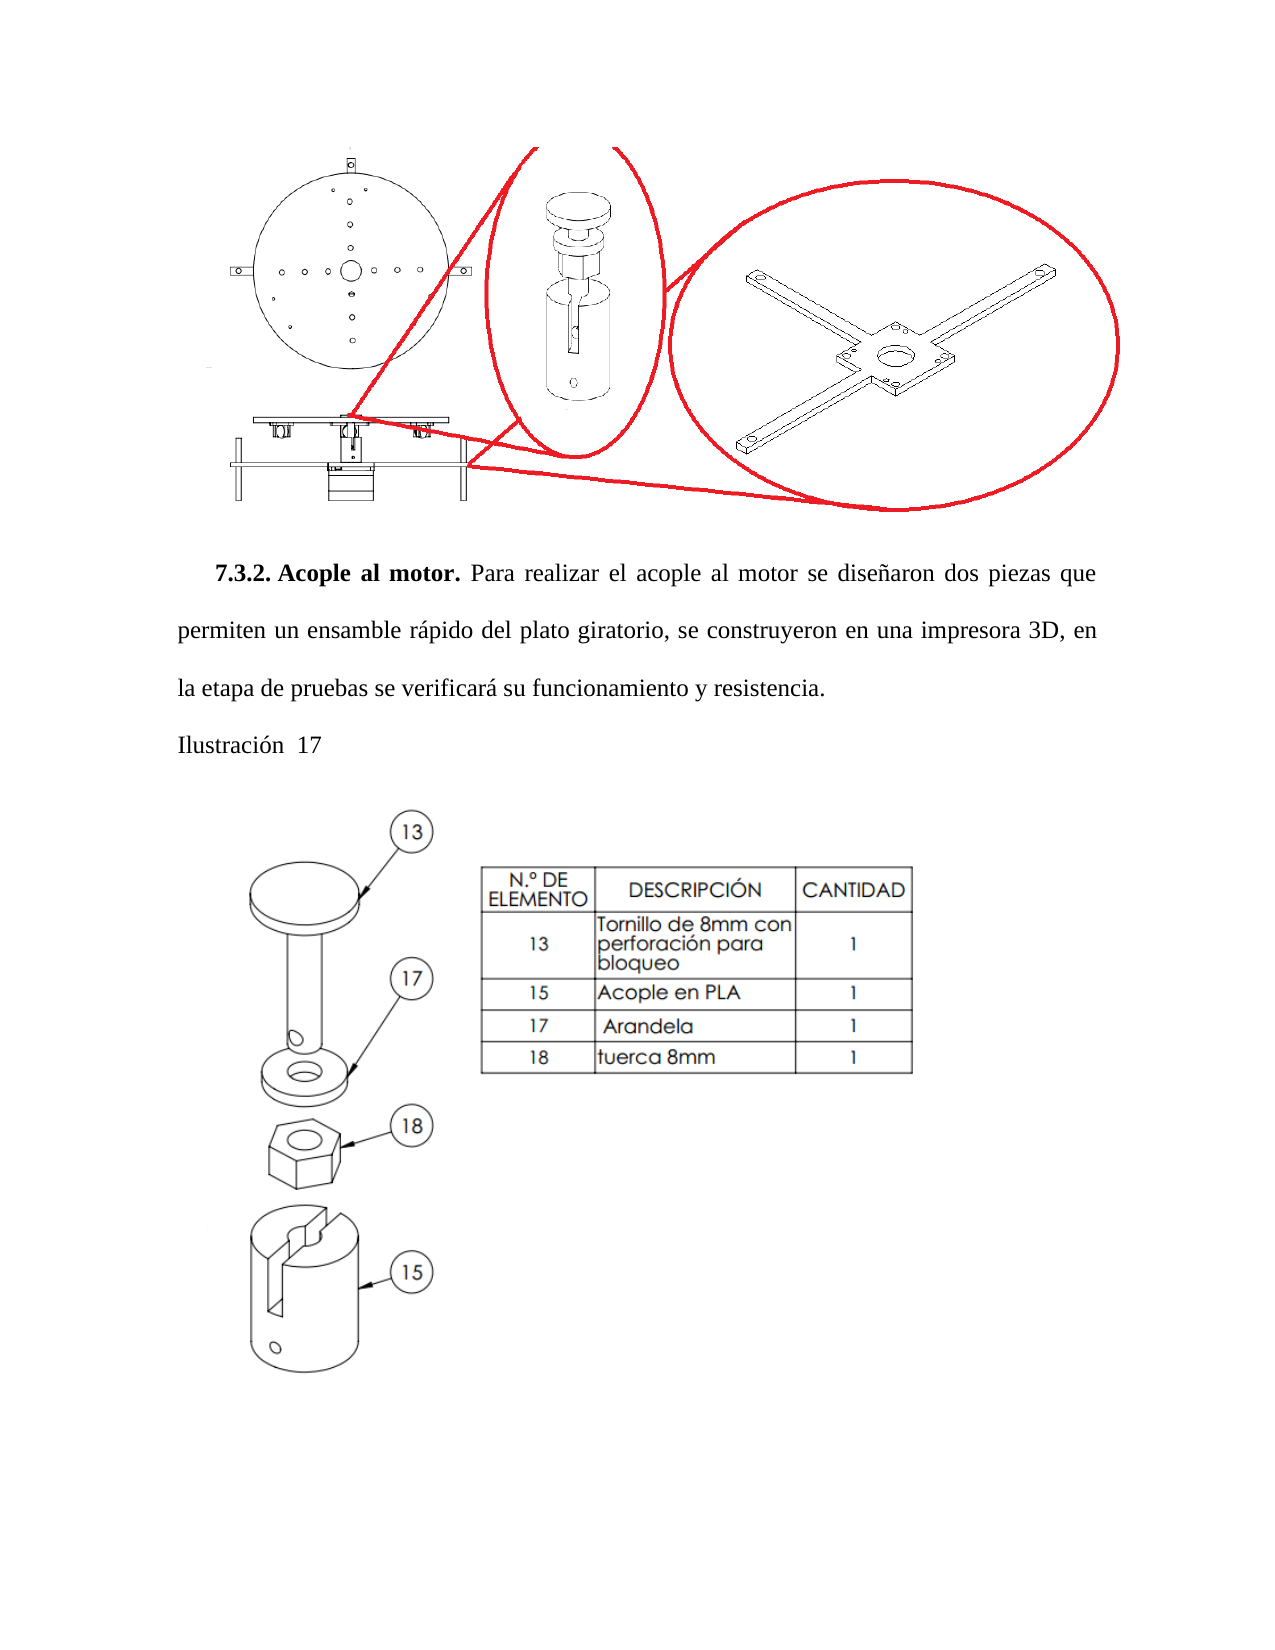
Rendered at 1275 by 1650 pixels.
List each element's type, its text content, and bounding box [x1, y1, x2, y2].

picture [206, 147, 1123, 525]
subtitle Acople al motor. Para realizar el acople al motor se diseñaron dos piezas que permiten un ensamble rápido del plato giratorio, se construyeron en una impresora 3D, en la etapa de pruebas se verificará su funcionamiento y resistencia. [177, 558, 1098, 701]
picture [206, 787, 930, 1409]
